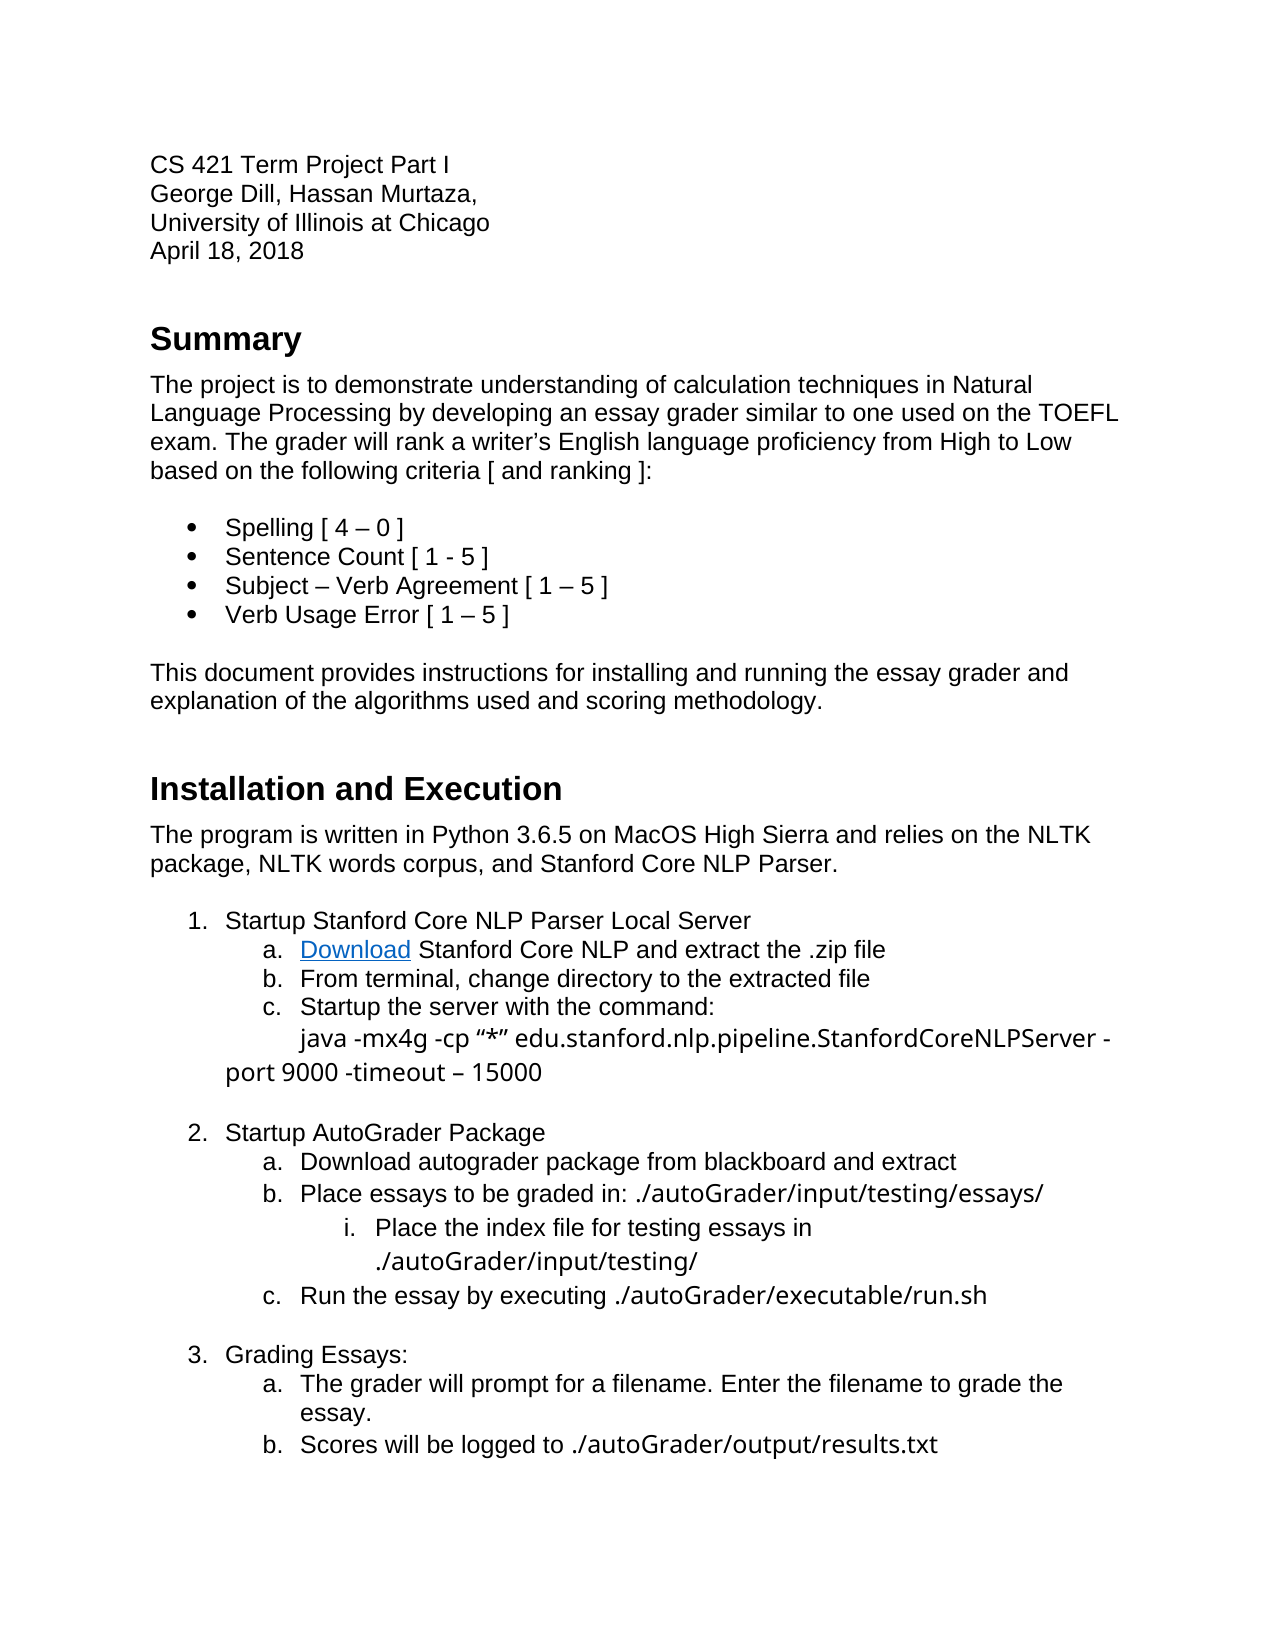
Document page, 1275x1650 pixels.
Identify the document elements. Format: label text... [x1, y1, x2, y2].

text CS 421 Term Project Part I [150, 150, 1125, 179]
list Place the index file for testing essays in ./autoGrader/input/testing/ [356, 1209, 1125, 1278]
list Place essays to be graded in: ./autoGrader/input/testing/essays/ [262, 1175, 1125, 1209]
list Spelling [ 4 – 0 ] [187, 513, 1125, 542]
text The program is written in Python 3.6.5 on MacOS High Sierra and relies on the NLTK package, NLTK words corpus, and Stanford Core NLP Parser. [150, 820, 1125, 877]
text This document provides instructions for installing and running the essay grader and explanation of the algorithms used and scoring methodology. [150, 658, 1125, 715]
list Startup the server with the command: [262, 992, 1125, 1021]
text The project is to demonstrate understanding of calculation techniques in Natural Language Processing by developing an essay grader similar to one used on the TOEFL exam. The grader will rank a writer’s English language proficiency from High to Low based on the following criteria [ and ranking ]: [150, 370, 1125, 485]
text java -mx4g -cp “*” edu.stanford.nlp.pipeline.StanfordCoreNLPServer -port 9000 -timeout – 15000 [225, 1021, 1125, 1089]
text University of Illinois at Chicago [150, 207, 1125, 236]
list Sentence Count [ 1 - 5 ] [187, 542, 1125, 571]
list Verb Usage Error [ 1 – 5 ] [187, 600, 1125, 629]
list From terminal, change directory to the extracted file [262, 963, 1125, 992]
list Run the essay by executing ./autoGrader/executable/run.sh [262, 1278, 1125, 1312]
list Startup AutoGrader Package [187, 1118, 1125, 1147]
text George Dill, Hassan Murtaza, [150, 179, 1125, 207]
list Download Stanford Core NLP and extract the .zip file [262, 935, 1125, 963]
subtitle Installation and Execution [150, 769, 1125, 807]
list Download autograder package from blackboard and extract [262, 1147, 1125, 1175]
list Grading Essays: [187, 1340, 1125, 1369]
list Subject – Verb Agreement [ 1 – 5 ] [187, 571, 1125, 600]
text April 18, 2018 [150, 236, 1125, 265]
list The grader will prompt for a filename. Enter the filename to grade the essay. [262, 1369, 1125, 1427]
list Startup Stanford Core NLP Parser Local Server [187, 906, 1125, 935]
subtitle Summary [150, 319, 1125, 357]
list Scores will be logged to ./autoGrader/output/results.txt [262, 1427, 1125, 1461]
